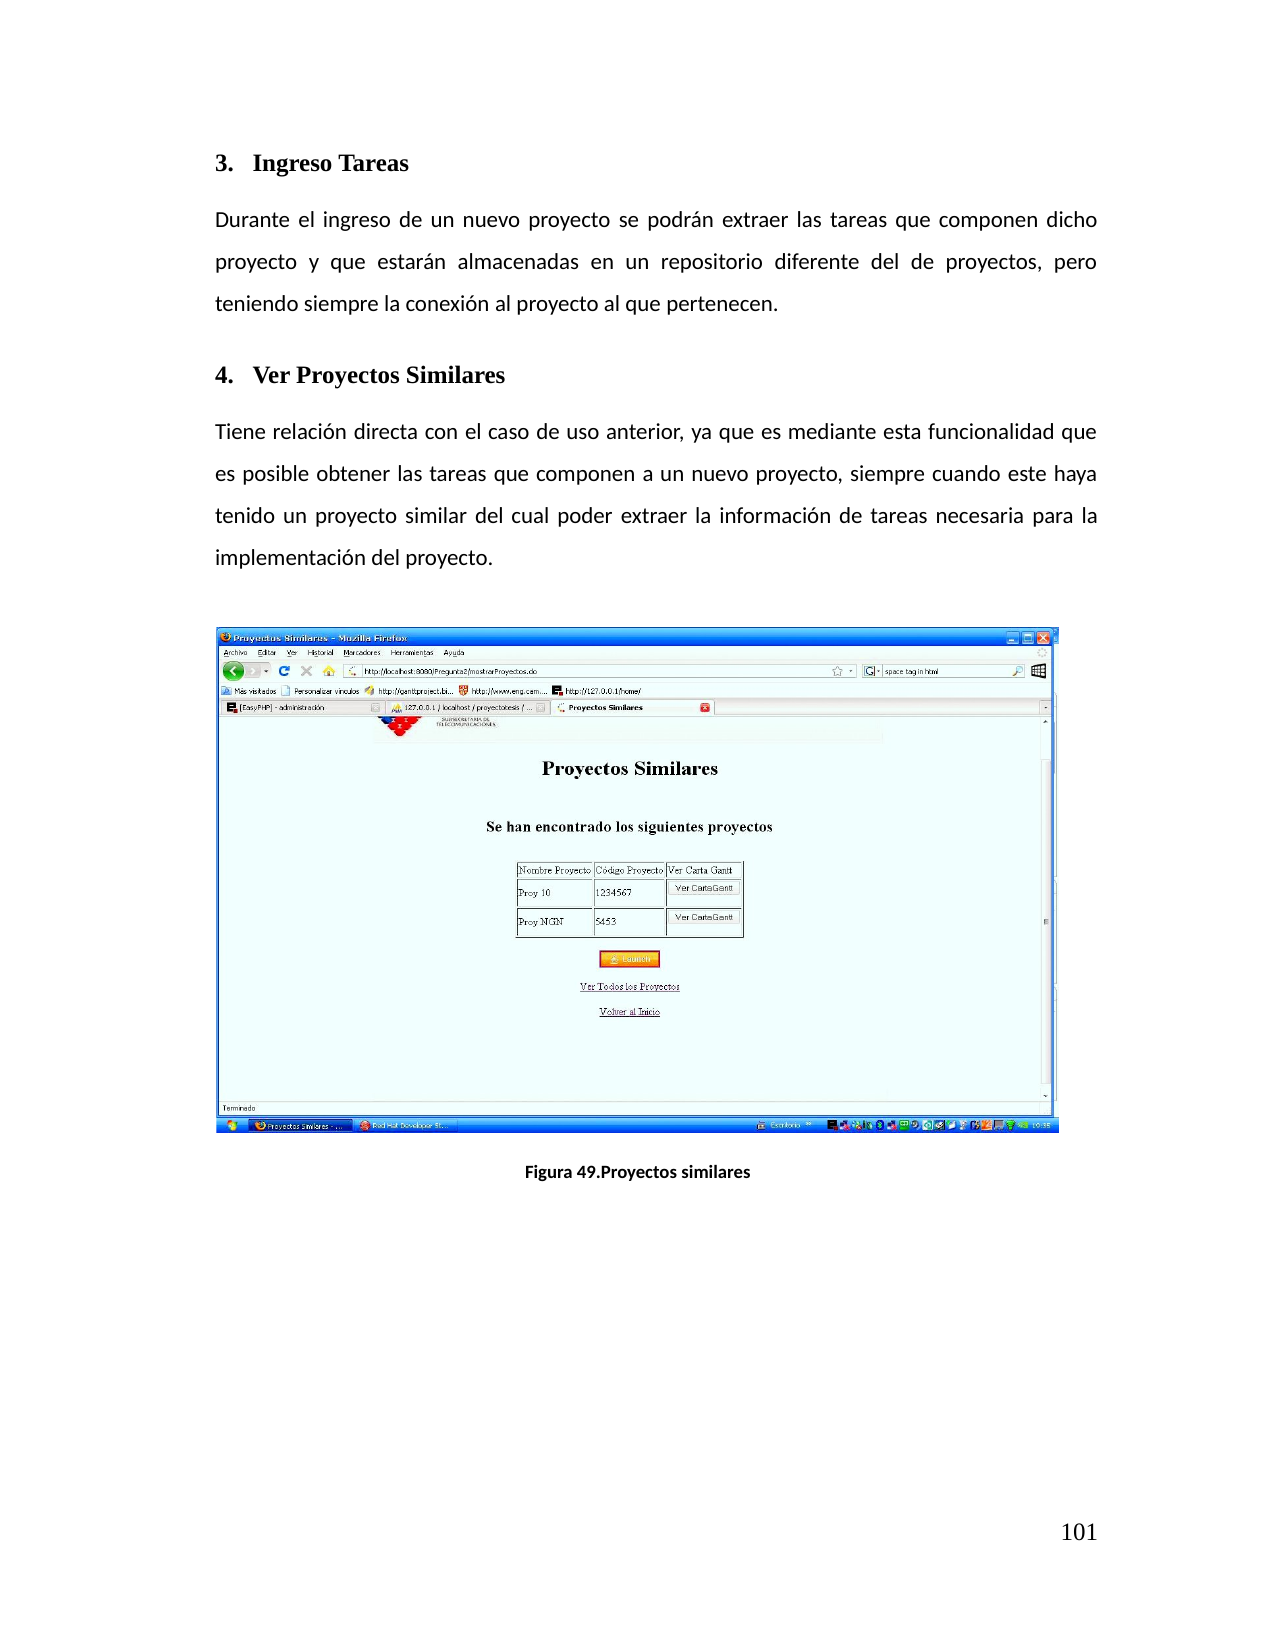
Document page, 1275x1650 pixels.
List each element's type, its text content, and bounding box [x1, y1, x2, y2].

list Ingreso Tareas [215, 148, 1098, 176]
list Ver Proyectos Similares [215, 360, 1098, 388]
text Tiene relación directa con el caso de uso anterior, ya que es mediante esta funcionalidad que es posible obtener las tareas que componen a un nuevo proyecto, siempre cuando este haya tenido un proyecto similar del cual poder extraer la información de tareas necesaria para la implementación del proyecto. [215, 417, 1098, 571]
picture [216, 627, 1059, 1133]
text Figura 49.Proyectos similares [177, 1160, 1098, 1183]
text Durante el ingreso de un nuevo proyecto se podrán extraer las tareas que componen dicho proyecto y que estarán almacenadas en un repositorio diferente del de proyectos, pero teniendo siempre la conexión al proyecto al que pertenecen. [215, 205, 1098, 317]
